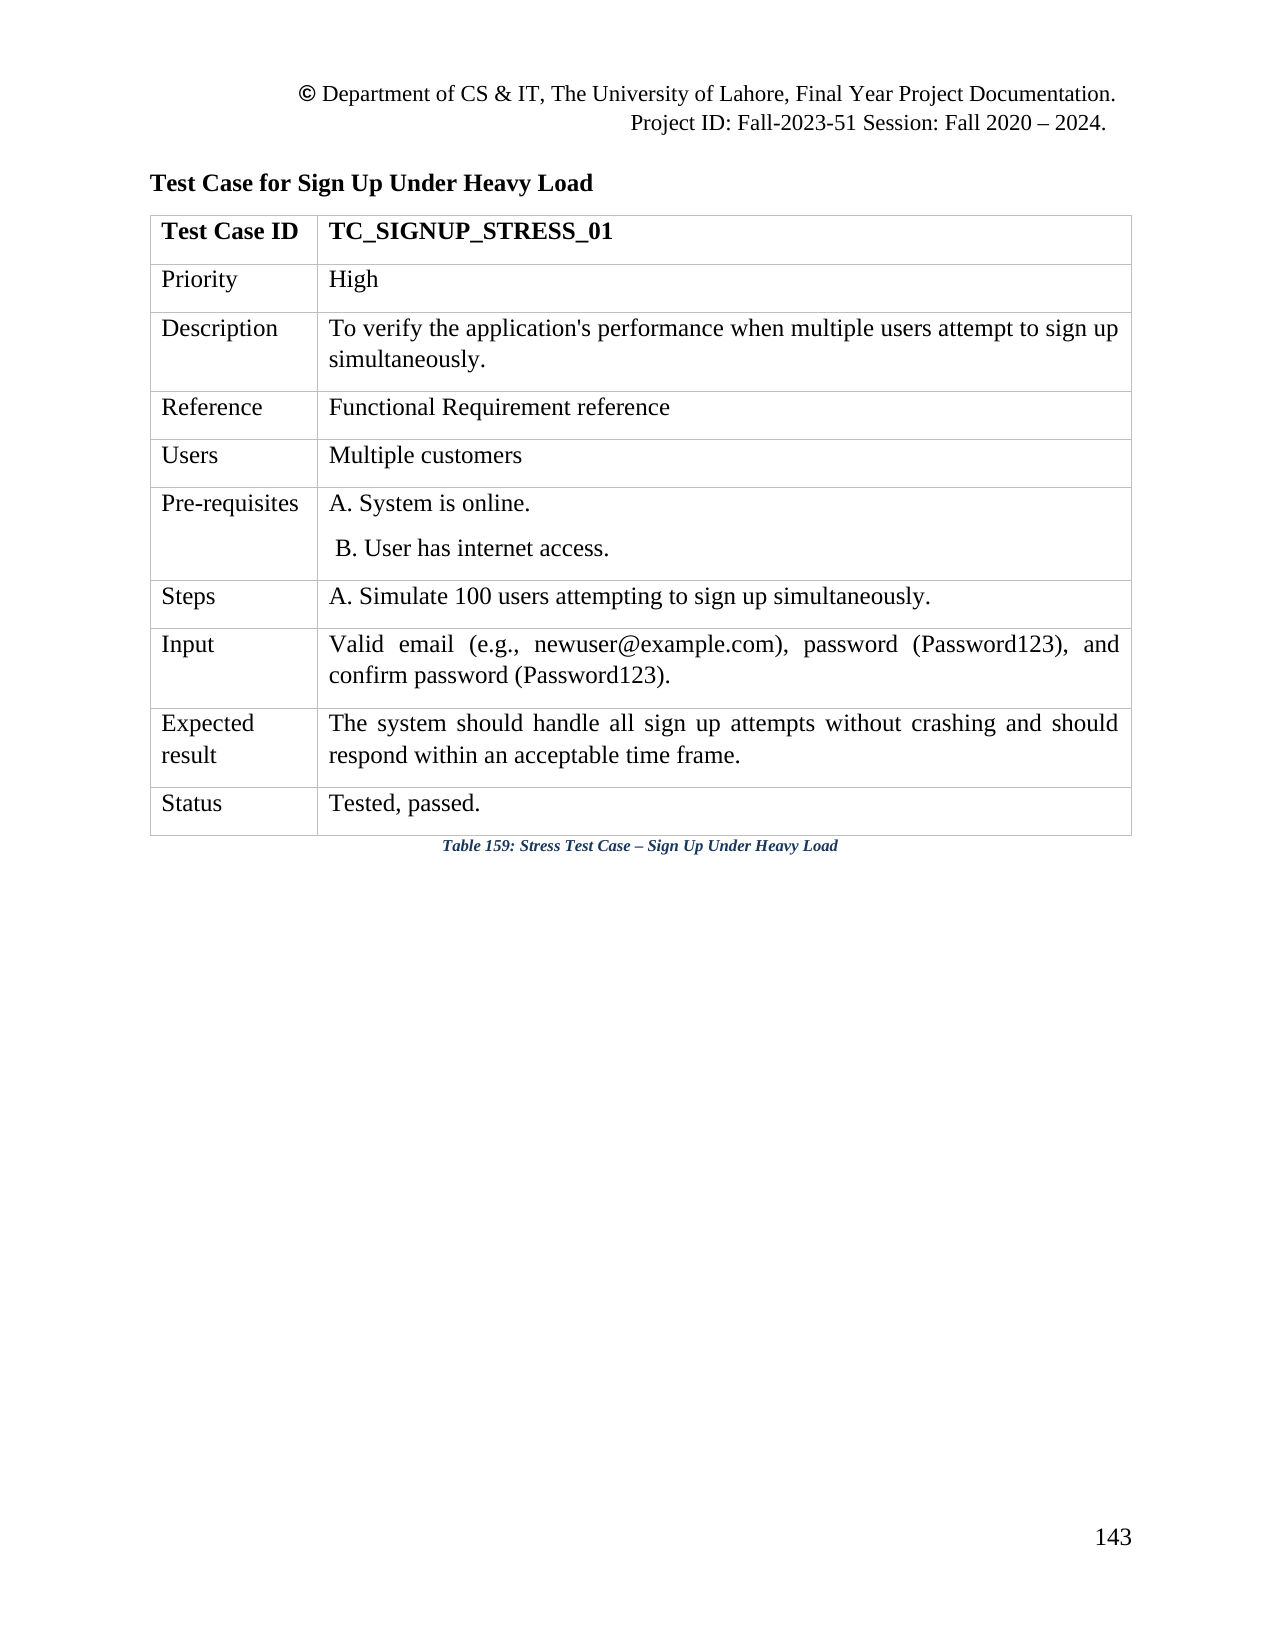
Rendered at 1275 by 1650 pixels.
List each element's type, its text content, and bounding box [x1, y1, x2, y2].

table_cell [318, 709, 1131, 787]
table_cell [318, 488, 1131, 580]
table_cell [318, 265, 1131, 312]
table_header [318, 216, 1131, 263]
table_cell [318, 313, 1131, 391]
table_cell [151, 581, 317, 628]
subtitle Table 159: Stress Test Case – Sign Up Under Heavy Load [150, 836, 1132, 855]
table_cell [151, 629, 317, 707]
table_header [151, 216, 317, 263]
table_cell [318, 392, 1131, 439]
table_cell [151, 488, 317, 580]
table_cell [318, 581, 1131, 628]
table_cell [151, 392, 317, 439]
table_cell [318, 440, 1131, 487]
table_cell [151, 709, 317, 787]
text Test Case for Sign Up Under Heavy Load [149, 168, 1132, 197]
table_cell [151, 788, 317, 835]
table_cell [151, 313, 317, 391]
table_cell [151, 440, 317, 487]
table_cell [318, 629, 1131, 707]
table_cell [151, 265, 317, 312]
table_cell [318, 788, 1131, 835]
